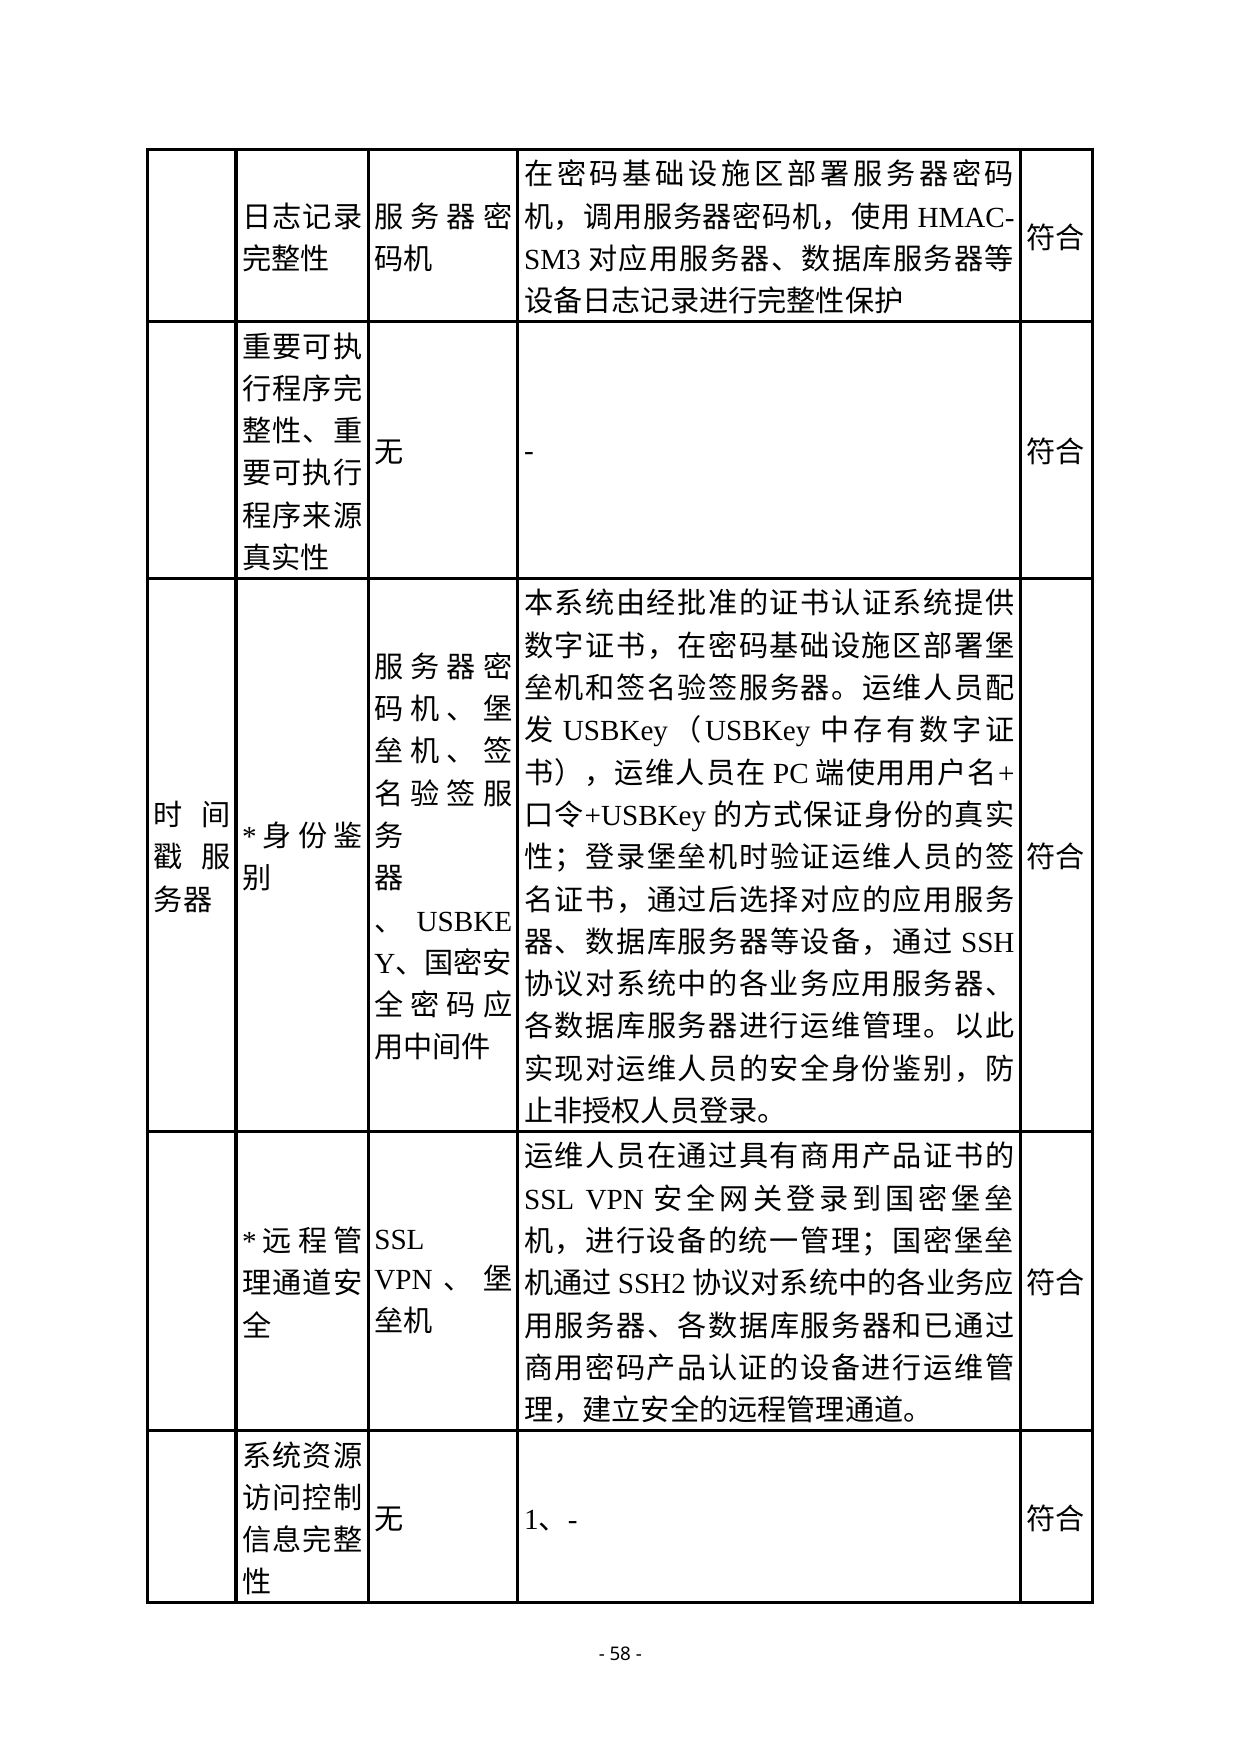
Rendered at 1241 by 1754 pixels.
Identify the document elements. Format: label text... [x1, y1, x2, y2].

table_cell 运维人员在通过具有商用产品证书的SSL VPN安全网关登录到国密堡垒机，进行设备的统一管理；国密堡垒机通过SSH2协议对系统中的各业务应用服务器、各数据库服务器和已通过商用密码产品认证的设备进行运维管理，建立安全的远程管理通道。 [519, 1133, 1019, 1429]
table_cell 在密码基础设施区部署服务器密码机，调用服务器密码机，使用HMAC-SM3对应用服务器、数据库服务器等设备日志记录进行完整性保护 [519, 151, 1019, 320]
table_cell *远程管理通道安全 [238, 1133, 367, 1429]
table_cell SSL VPN、堡垒机 [370, 1133, 516, 1429]
table_cell 无 [370, 323, 516, 577]
table_cell [149, 323, 234, 577]
table_cell [149, 1133, 234, 1429]
table_cell - [519, 323, 1019, 577]
table_cell 服务器密码机 [370, 151, 516, 320]
table_cell 服务器密码机、堡垒机、签名验签服务器、USBKEY、国密安全密码应用中间件 [370, 580, 516, 1130]
table_cell 本系统由经批准的证书认证系统提供数字证书，在密码基础设施区部署堡垒机和签名验签服务器。运维人员配发USBKey（USBKey中存有数字证书），运维人员在PC端使用用户名+口令+USBKey的方式保证身份的真实性；登录堡垒机时验证运维人员的签名证书，通过后选择对应的应用服务器、数据库服务器等设备，通过SSH协议对系统中的各业务应用服务器、各数据库服务器进行运维管理。以此实现对运维人员的安全身份鉴别，防止非授权人员登录。 [519, 580, 1019, 1130]
table_cell [149, 151, 234, 320]
table_cell 符合 [1022, 1133, 1091, 1429]
table_cell 重要可执行程序完整性、重要可执行程序来源真实性 [238, 323, 367, 577]
table_cell 无 [370, 1432, 516, 1601]
table_cell *身份鉴别 [238, 580, 367, 1130]
table_cell 符合 [1022, 1432, 1091, 1601]
table_cell 符合 [1022, 580, 1091, 1130]
table_cell 符合 [1022, 151, 1091, 320]
table_cell 1、- [519, 1432, 1019, 1601]
table_cell 时间戳服务器 [149, 580, 234, 1130]
table_cell 日志记录完整性 [238, 151, 367, 320]
table_cell [149, 1432, 234, 1601]
table_cell 系统资源访问控制信息完整性 [238, 1432, 367, 1601]
table_cell 符合 [1022, 323, 1091, 577]
